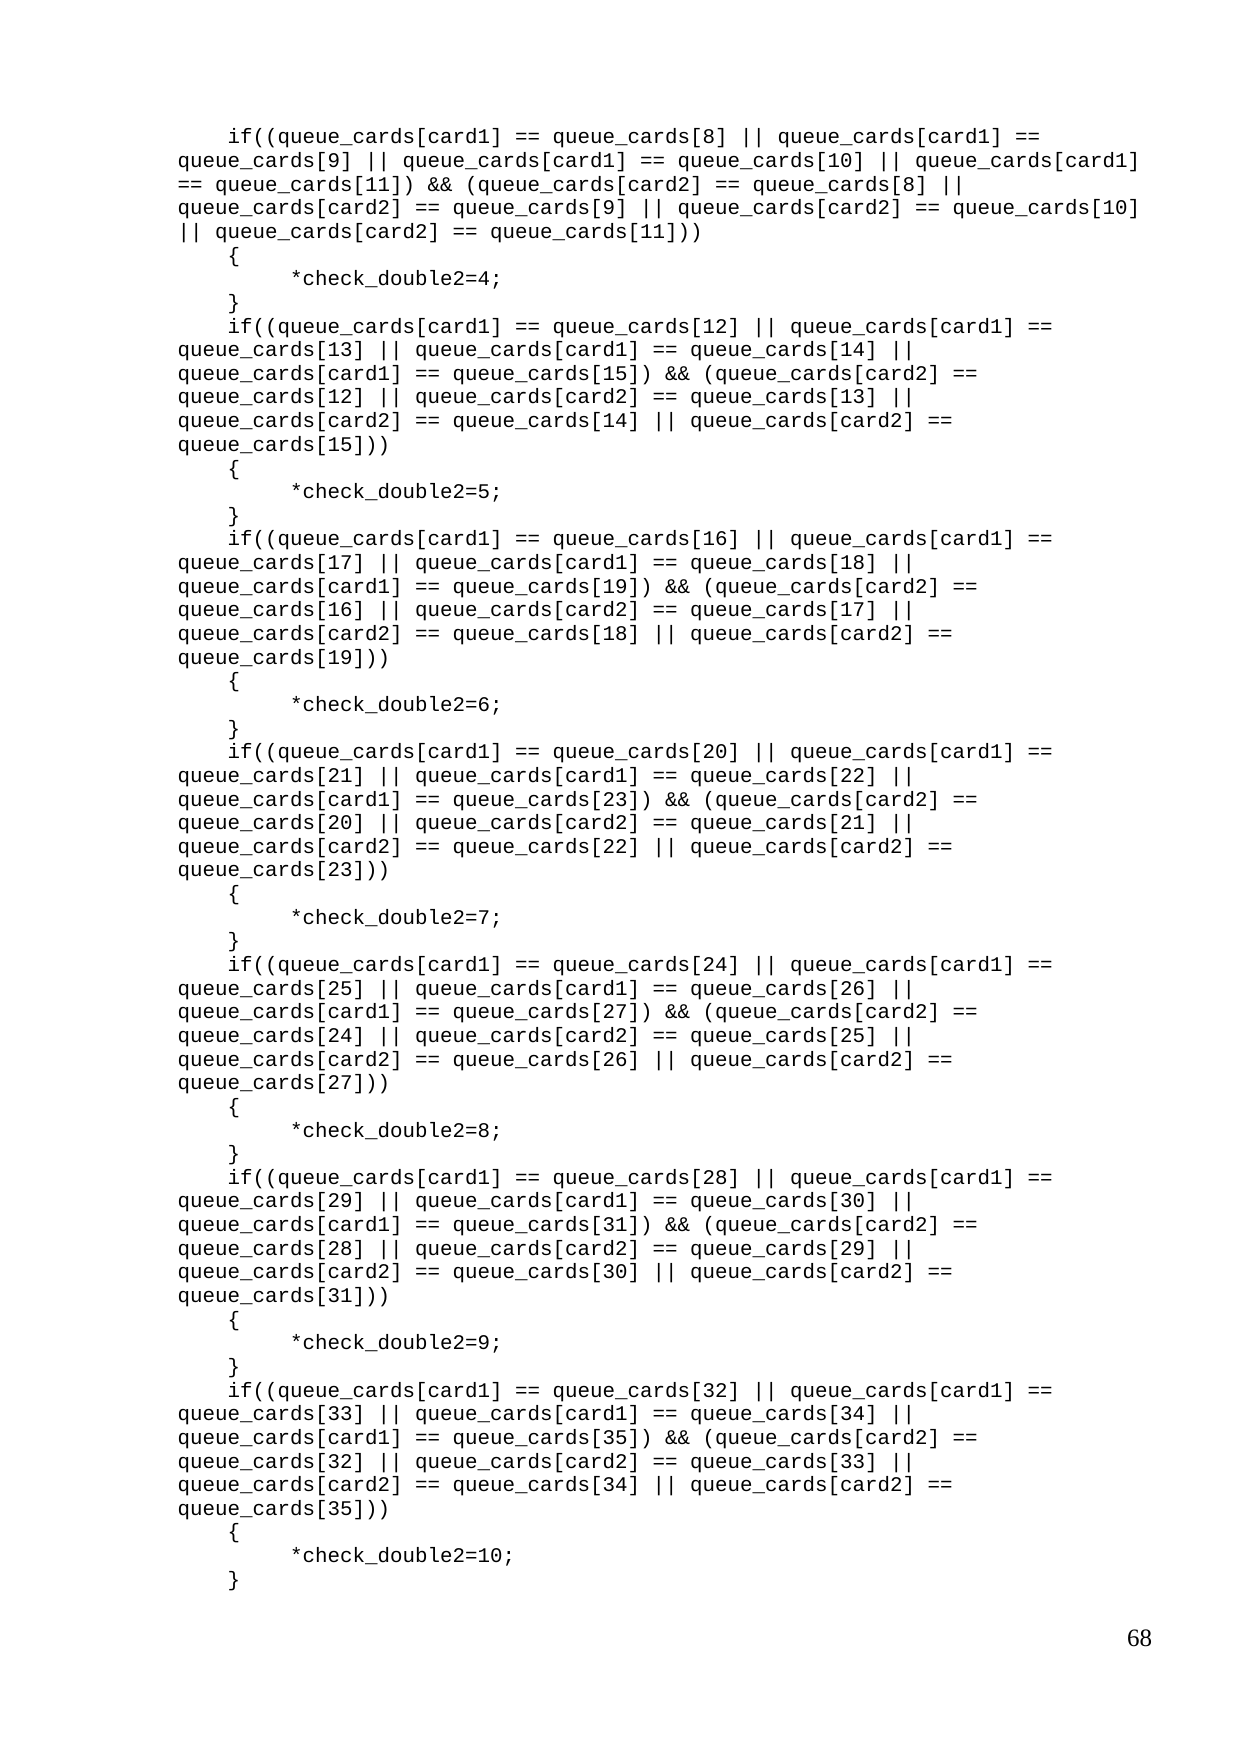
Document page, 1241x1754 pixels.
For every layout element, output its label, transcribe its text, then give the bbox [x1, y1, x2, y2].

text } [177, 718, 1152, 741]
text } [177, 1356, 1152, 1380]
text *check_double2=7; [177, 907, 1152, 930]
text *check_double2=6; [177, 694, 1152, 718]
text if((queue_cards[card1] == queue_cards[8] || queue_cards[card1] == queue_cards[9] || queue_cards[card1] == queue_cards[10] || queue_cards[card1] == queue_cards[11]) && (queue_cards[card2] == queue_cards[8] || queue_cards[card2] == queue_cards[9] || queue_cards[card2] == queue_cards[10] || queue_cards[card2] == queue_cards[11])) [177, 126, 1152, 245]
text } [177, 292, 1152, 316]
text } [177, 1143, 1152, 1167]
text } [177, 505, 1152, 528]
text { [177, 457, 1152, 481]
text *check_double2=4; [177, 268, 1152, 292]
text } [177, 930, 1152, 954]
text if((queue_cards[card1] == queue_cards[20] || queue_cards[card1] == queue_cards[21] || queue_cards[card1] == queue_cards[22] || queue_cards[card1] == queue_cards[23]) && (queue_cards[card2] == queue_cards[20] || queue_cards[card2] == queue_cards[21] || queue_cards[card2] == queue_cards[22] || queue_cards[card2] == queue_cards[23])) [177, 741, 1152, 883]
text { [177, 1522, 1152, 1545]
text { [177, 670, 1152, 694]
text *check_double2=8; [177, 1119, 1152, 1143]
text if((queue_cards[card1] == queue_cards[16] || queue_cards[card1] == queue_cards[17] || queue_cards[card1] == queue_cards[18] || queue_cards[card1] == queue_cards[19]) && (queue_cards[card2] == queue_cards[16] || queue_cards[card2] == queue_cards[17] || queue_cards[card2] == queue_cards[18] || queue_cards[card2] == queue_cards[19])) [177, 528, 1152, 670]
text *check_double2=10; [177, 1545, 1152, 1569]
text if((queue_cards[card1] == queue_cards[24] || queue_cards[card1] == queue_cards[25] || queue_cards[card1] == queue_cards[26] || queue_cards[card1] == queue_cards[27]) && (queue_cards[card2] == queue_cards[24] || queue_cards[card2] == queue_cards[25] || queue_cards[card2] == queue_cards[26] || queue_cards[card2] == queue_cards[27])) [177, 954, 1152, 1096]
text { [177, 1096, 1152, 1119]
text *check_double2=9; [177, 1332, 1152, 1356]
text if((queue_cards[card1] == queue_cards[28] || queue_cards[card1] == queue_cards[29] || queue_cards[card1] == queue_cards[30] || queue_cards[card1] == queue_cards[31]) && (queue_cards[card2] == queue_cards[28] || queue_cards[card2] == queue_cards[29] || queue_cards[card2] == queue_cards[30] || queue_cards[card2] == queue_cards[31])) [177, 1167, 1152, 1309]
text { [177, 883, 1152, 907]
text { [177, 1309, 1152, 1332]
text if((queue_cards[card1] == queue_cards[12] || queue_cards[card1] == queue_cards[13] || queue_cards[card1] == queue_cards[14] || queue_cards[card1] == queue_cards[15]) && (queue_cards[card2] == queue_cards[12] || queue_cards[card2] == queue_cards[13] || queue_cards[card2] == queue_cards[14] || queue_cards[card2] == queue_cards[15])) [177, 316, 1152, 457]
text if((queue_cards[card1] == queue_cards[32] || queue_cards[card1] == queue_cards[33] || queue_cards[card1] == queue_cards[34] || queue_cards[card1] == queue_cards[35]) && (queue_cards[card2] == queue_cards[32] || queue_cards[card2] == queue_cards[33] || queue_cards[card2] == queue_cards[34] || queue_cards[card2] == queue_cards[35])) [177, 1380, 1152, 1522]
text *check_double2=5; [177, 481, 1152, 505]
text } [177, 1569, 1152, 1592]
text { [177, 245, 1152, 268]
